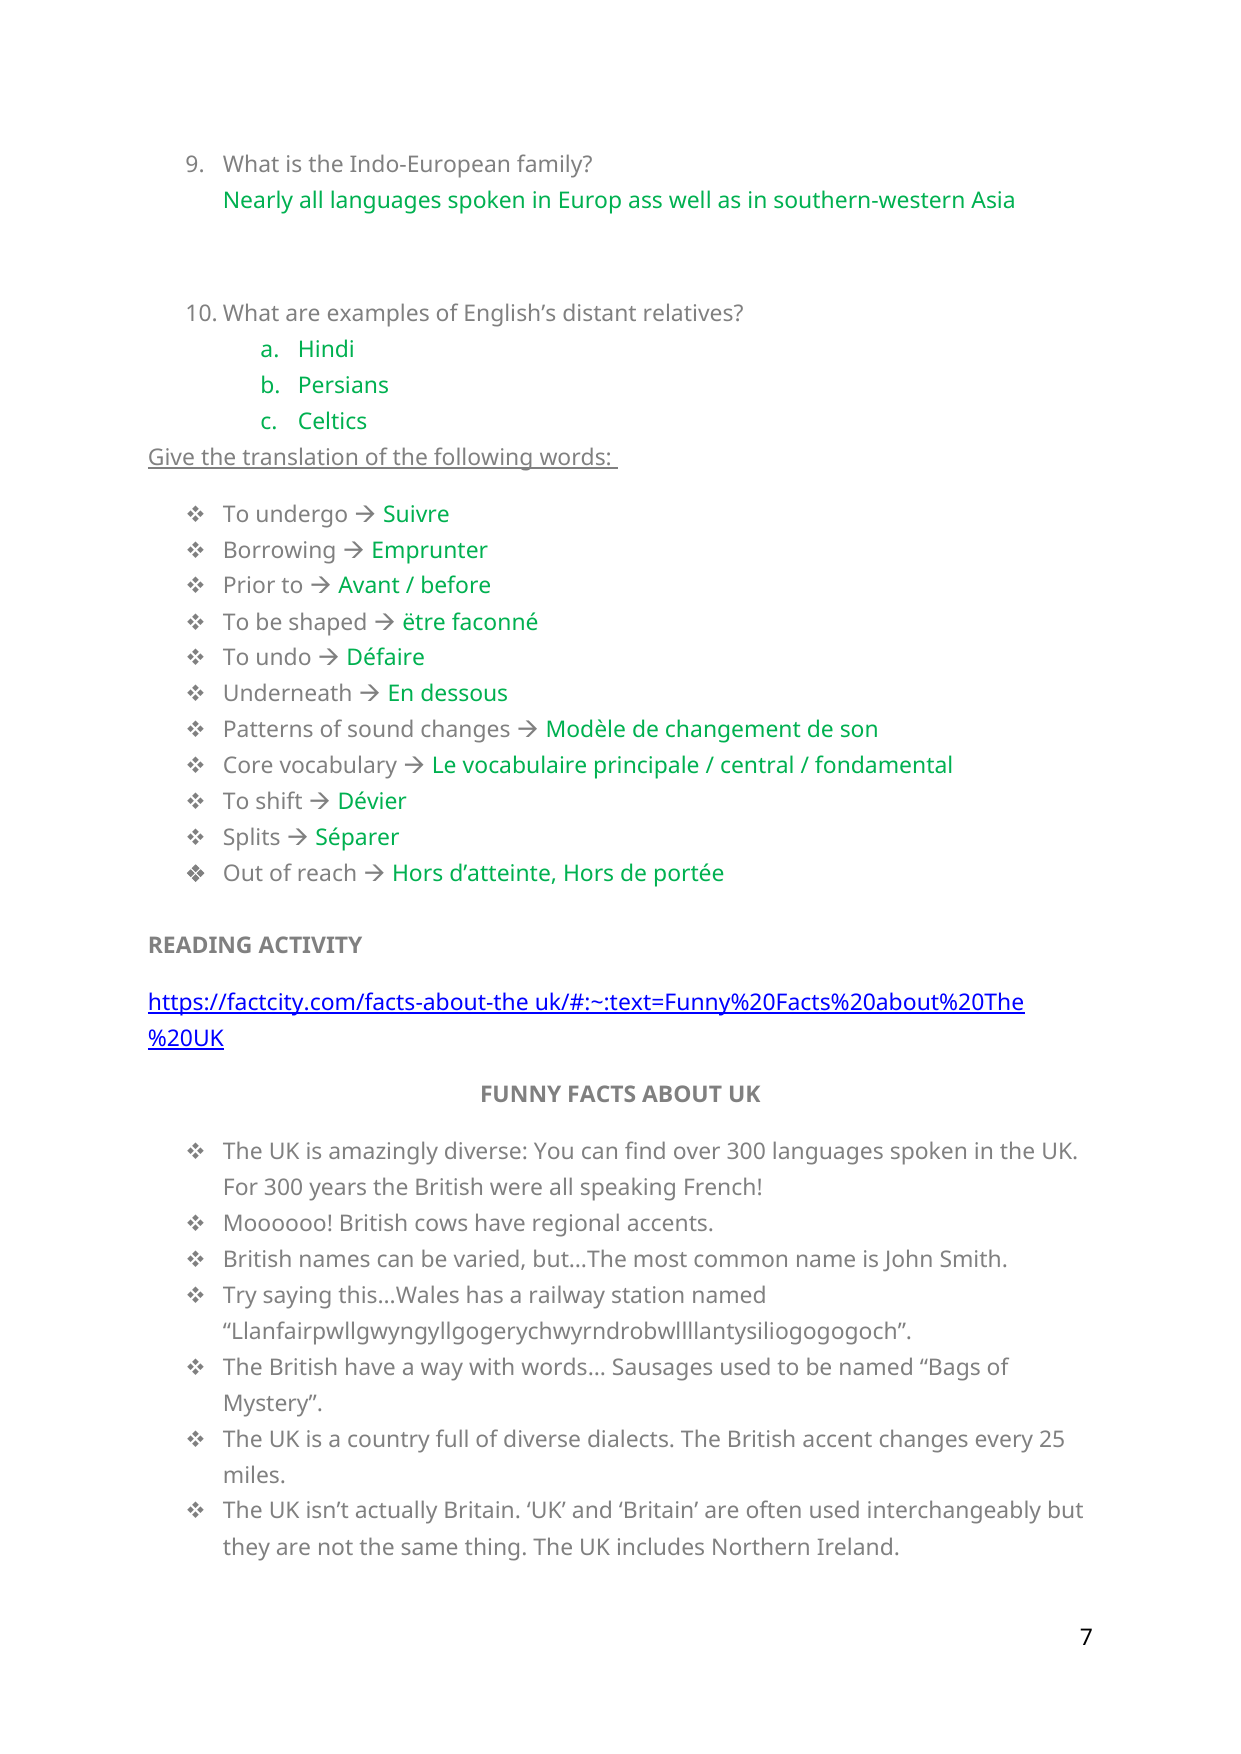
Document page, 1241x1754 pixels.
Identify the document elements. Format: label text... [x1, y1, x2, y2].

list What is the Indo-European family? [185, 148, 1093, 179]
list Splits Séparer [185, 821, 1093, 852]
list To be shaped ëtre faconné [185, 605, 1093, 637]
text Nearly all languages spoken in Europ ass well as in southern-western Asia [223, 183, 1093, 215]
list Try saying this…Wales has a railway station named “Llanfairpwllgwyngyllgogerychwyrndrobwllllantysiliogogogoch”. [185, 1279, 1093, 1346]
list Celtics [260, 405, 1093, 436]
list The British have a way with words… Sausages used to be named “Bags of Mystery”. [185, 1351, 1093, 1418]
list Patterns of sound changes Modèle de changement de son [185, 713, 1093, 744]
list To undergo Suivre [185, 498, 1093, 529]
list Borrowing Emprunter [185, 533, 1093, 565]
list Prior to Avant / before [185, 569, 1093, 601]
list What are examples of English’s distant relatives? [185, 297, 1093, 328]
text FUNNY FACTS ABOUT UK [148, 1078, 1093, 1109]
list British names can be varied, but…The most common name is John Smith. [185, 1243, 1093, 1274]
list Out of reach Hors d’atteinte, Hors de portée [185, 857, 1093, 888]
list Moooooo! British cows have regional accents. [185, 1207, 1093, 1238]
list The UK isn’t actually Britain. ‘UK’ and ‘Britain’ are often used interchangeably but they are not the same thing. The UK includes Northern Ireland. [185, 1494, 1093, 1562]
list To undo Défaire [185, 641, 1093, 673]
list Core vocabulary Le vocabulaire principale / central / fondamental [185, 749, 1093, 780]
list To shift Dévier [185, 785, 1093, 816]
list Persians [260, 369, 1093, 400]
list Hindi [260, 333, 1093, 364]
list Underneath En dessous [185, 677, 1093, 708]
text Give the translation of the following words: [148, 441, 1093, 472]
list The UK is a country full of diverse dialects. The British accent changes every 25 miles. [185, 1423, 1093, 1490]
list The UK is amazingly diverse: You can find over 300 languages spoken in the UK. For 300 years the British were all speaking French! [185, 1135, 1093, 1202]
text READING ACTIVITY [148, 929, 1093, 960]
text https://factcity.com/facts-about-the uk/#:~:text=Funny%20Facts%20about%20The%20UK [148, 986, 1093, 1053]
